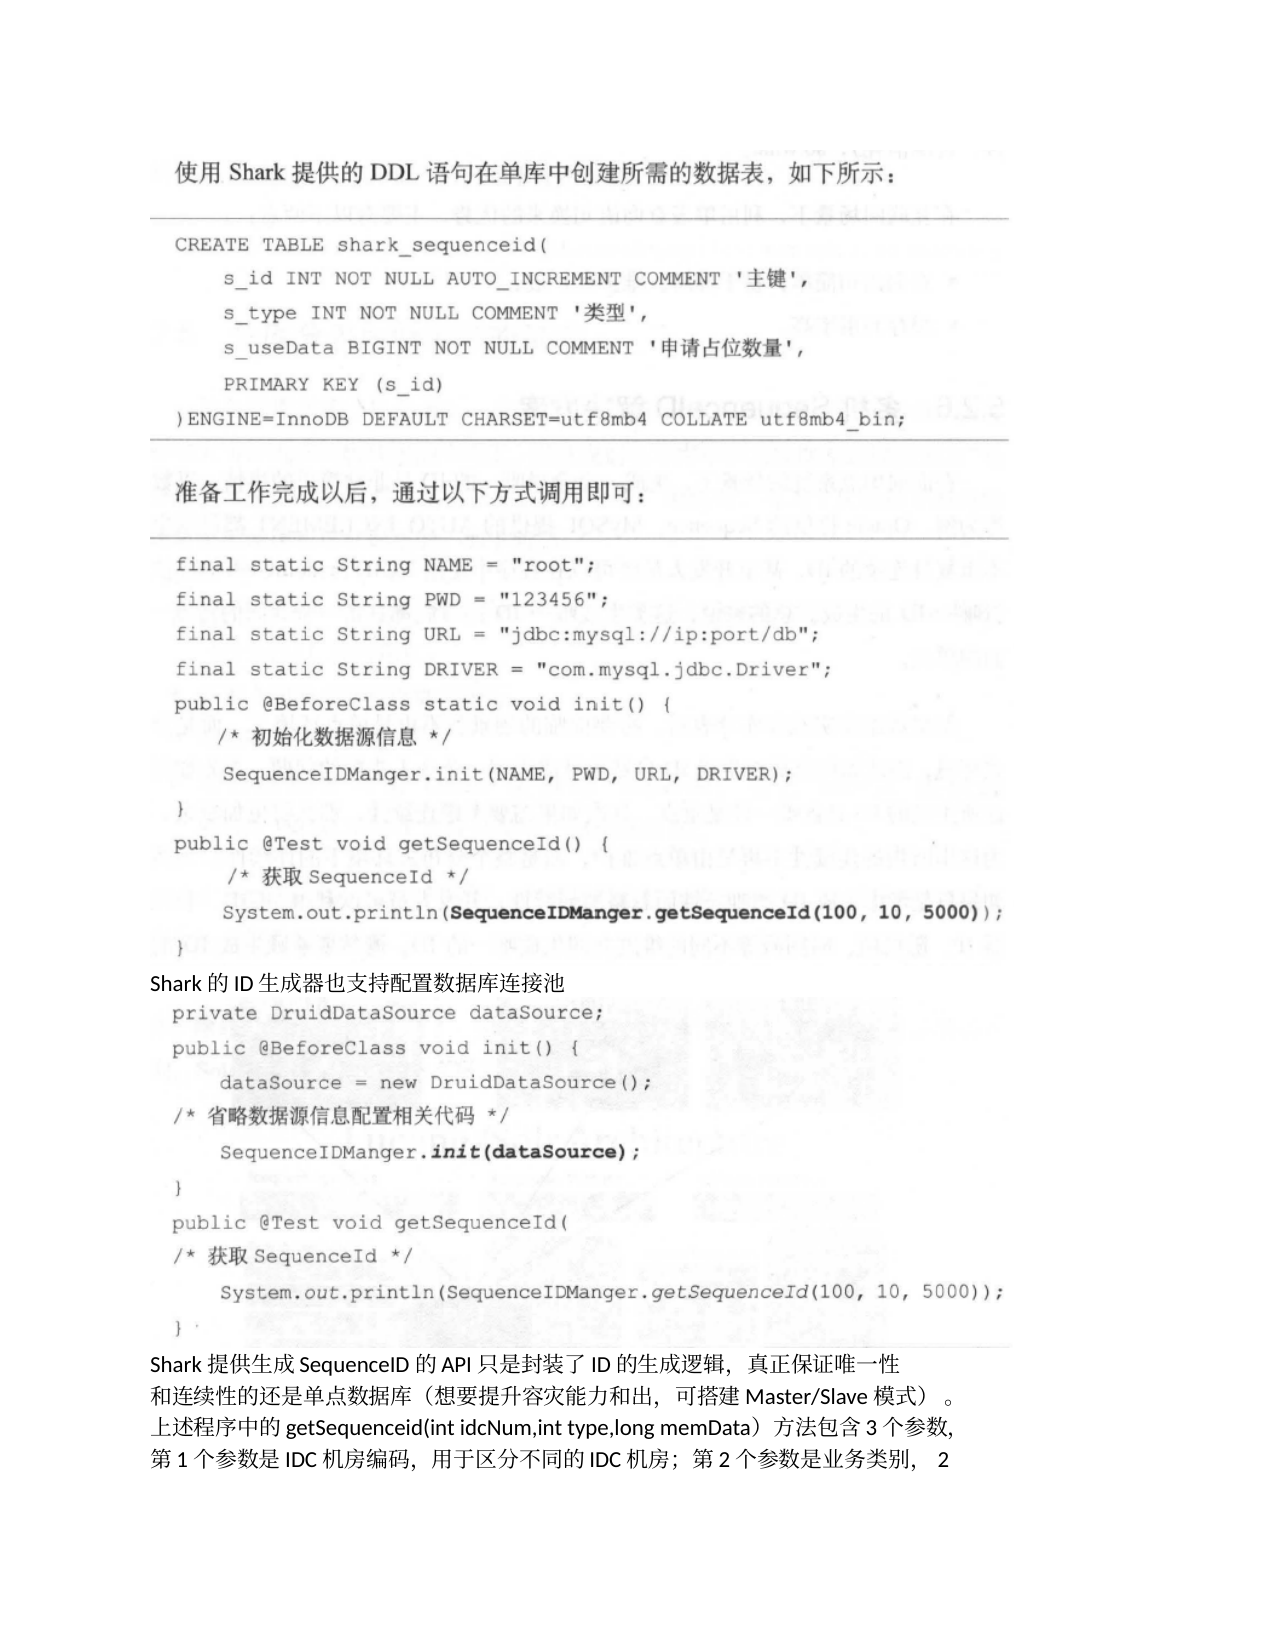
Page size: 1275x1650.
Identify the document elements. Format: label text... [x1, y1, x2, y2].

picture [150, 150, 1014, 966]
text Shark 的ID 生成器也支持配置数据库连接池 [150, 966, 1125, 997]
picture [150, 997, 1014, 1348]
text 上述程序中的getSequenceid(int idcNum,int type,long memData）方法包含3 个参数， [150, 1410, 1125, 1442]
text 第1 个参数是IDC 机房编码，用于区分不同的IDC 机房；第2 个参数是业务类别， 2 [150, 1442, 1125, 1473]
text Shark 提供生成SequenceID 的API 只是封装了ID 的生成逻辑，真正保证唯一性 [150, 1347, 1125, 1379]
text 和连续性的还是单点数据库（想要提升容灾能力和出，可搭建Master/Slave 模式） 。 [150, 1379, 1125, 1410]
